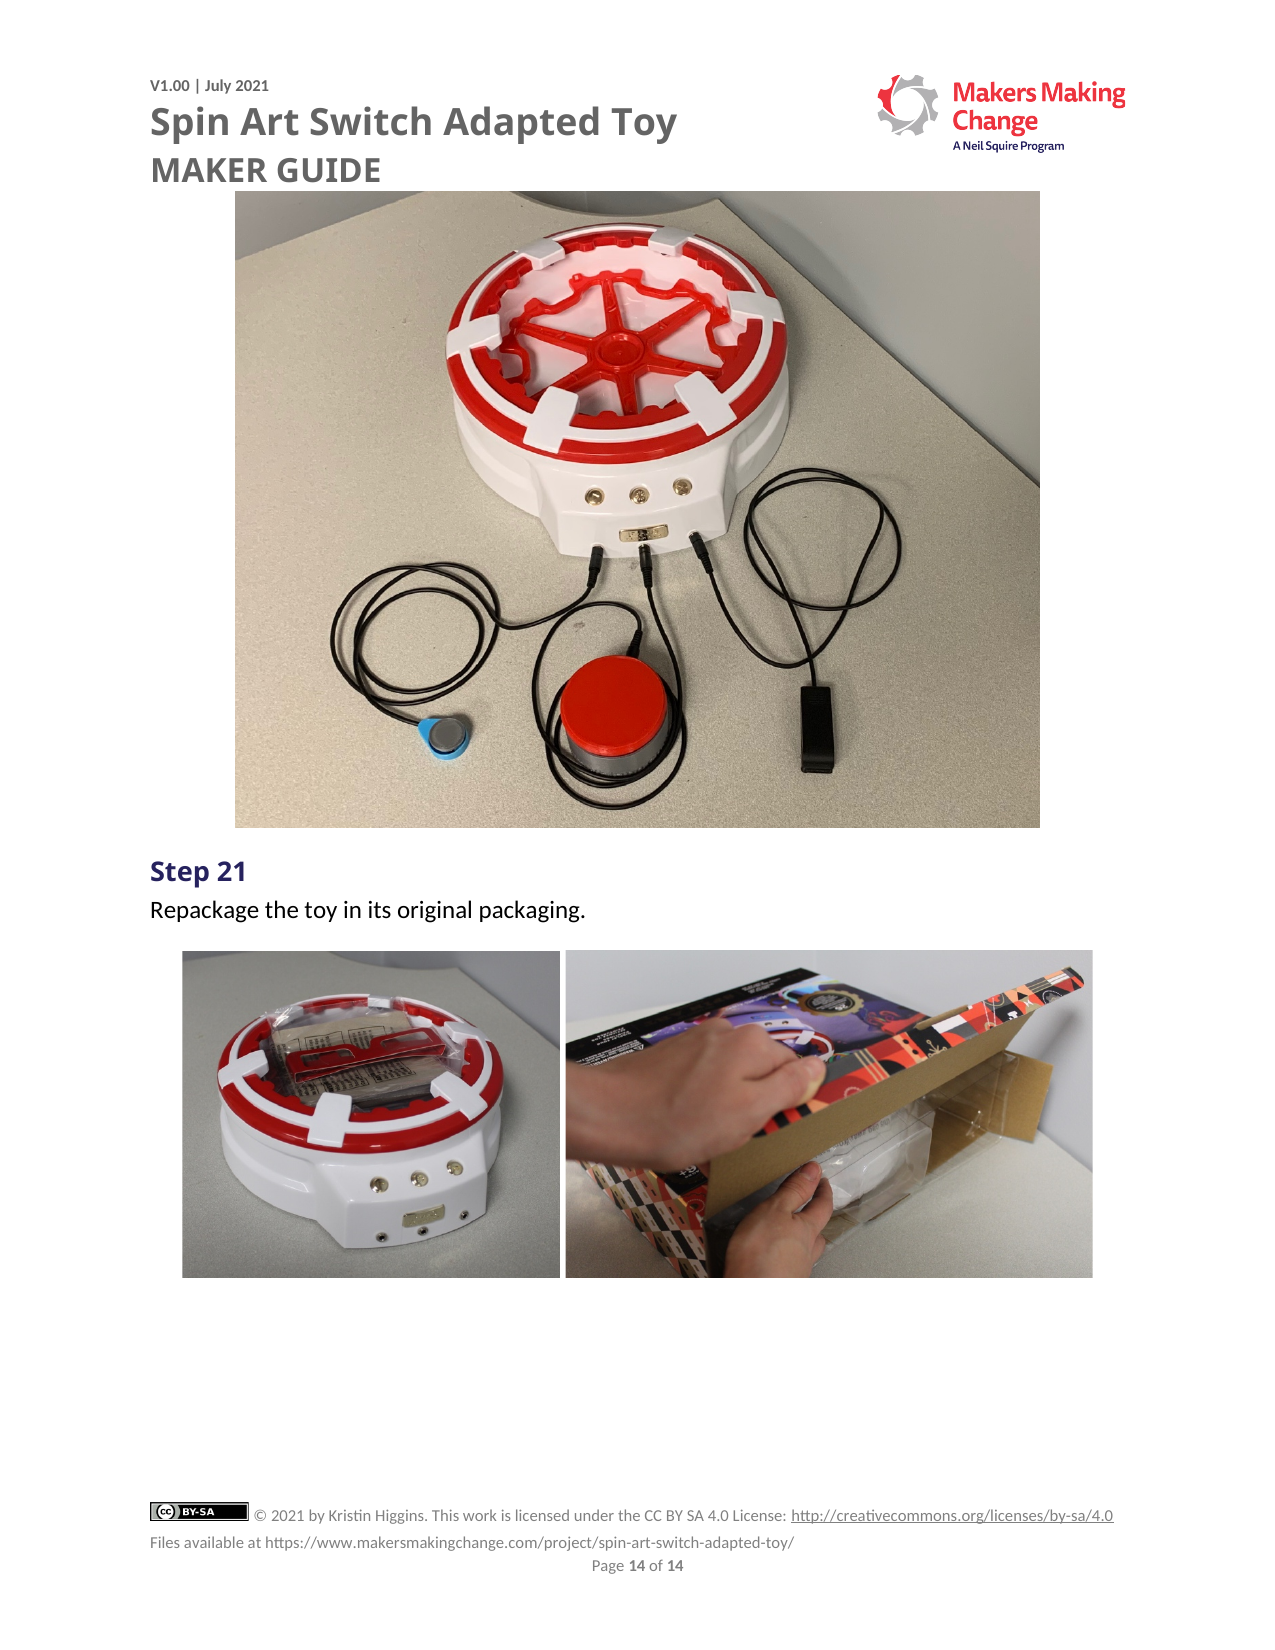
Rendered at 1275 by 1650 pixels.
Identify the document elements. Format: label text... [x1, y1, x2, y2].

picture [565, 950, 1093, 1278]
picture [182, 951, 560, 1278]
subtitle Step 21 [150, 852, 1125, 889]
picture [235, 191, 1040, 828]
text Repackage the toy in its original packaging. [150, 895, 1125, 925]
picture [877, 75, 1125, 153]
picture [150, 1502, 249, 1521]
